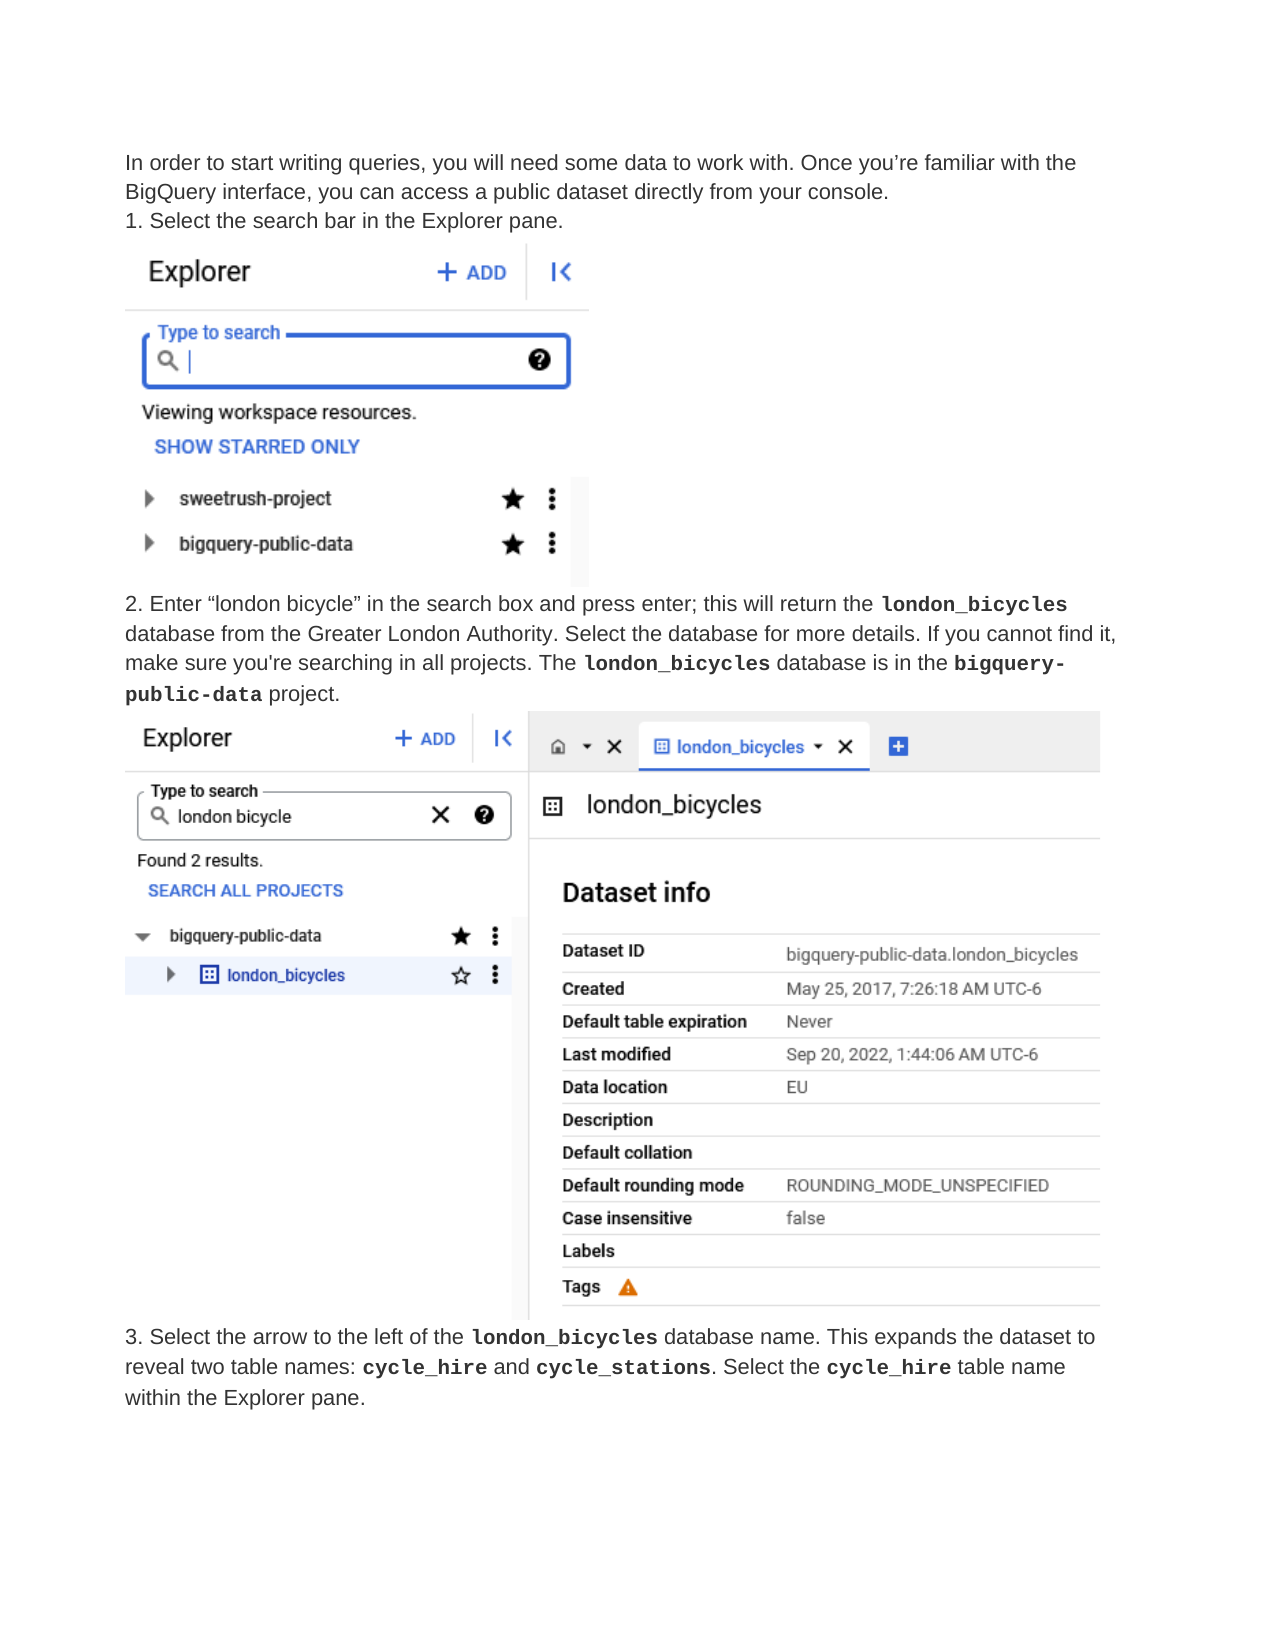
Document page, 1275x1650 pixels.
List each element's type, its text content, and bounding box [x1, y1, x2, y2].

text 3. Select the arrow to the left of the london_bicycles database name. This expands the dataset to reveal two table names: cycle_hire and cycle_stations. Select the cycle_hire table name within the Explorer pane. [125, 1324, 1125, 1410]
picture [125, 711, 1100, 1320]
text 1. Select the search bar in the Explorer pane. [125, 208, 1125, 233]
text In order to start writing queries, you will need some data to work with. Once you’re familiar with the BigQuery interface, you can access a public dataset directly from your console. [125, 150, 1125, 204]
picture [125, 236, 589, 587]
text 2. Enter “london bicycle” in the search box and press enter; this will return the london_bicycles database from the Greater London Authority. Select the database for more details. If you cannot find it, make sure you're searching in all projects. The london_bicycles database is in the bigquery-public-data project. [125, 591, 1125, 707]
